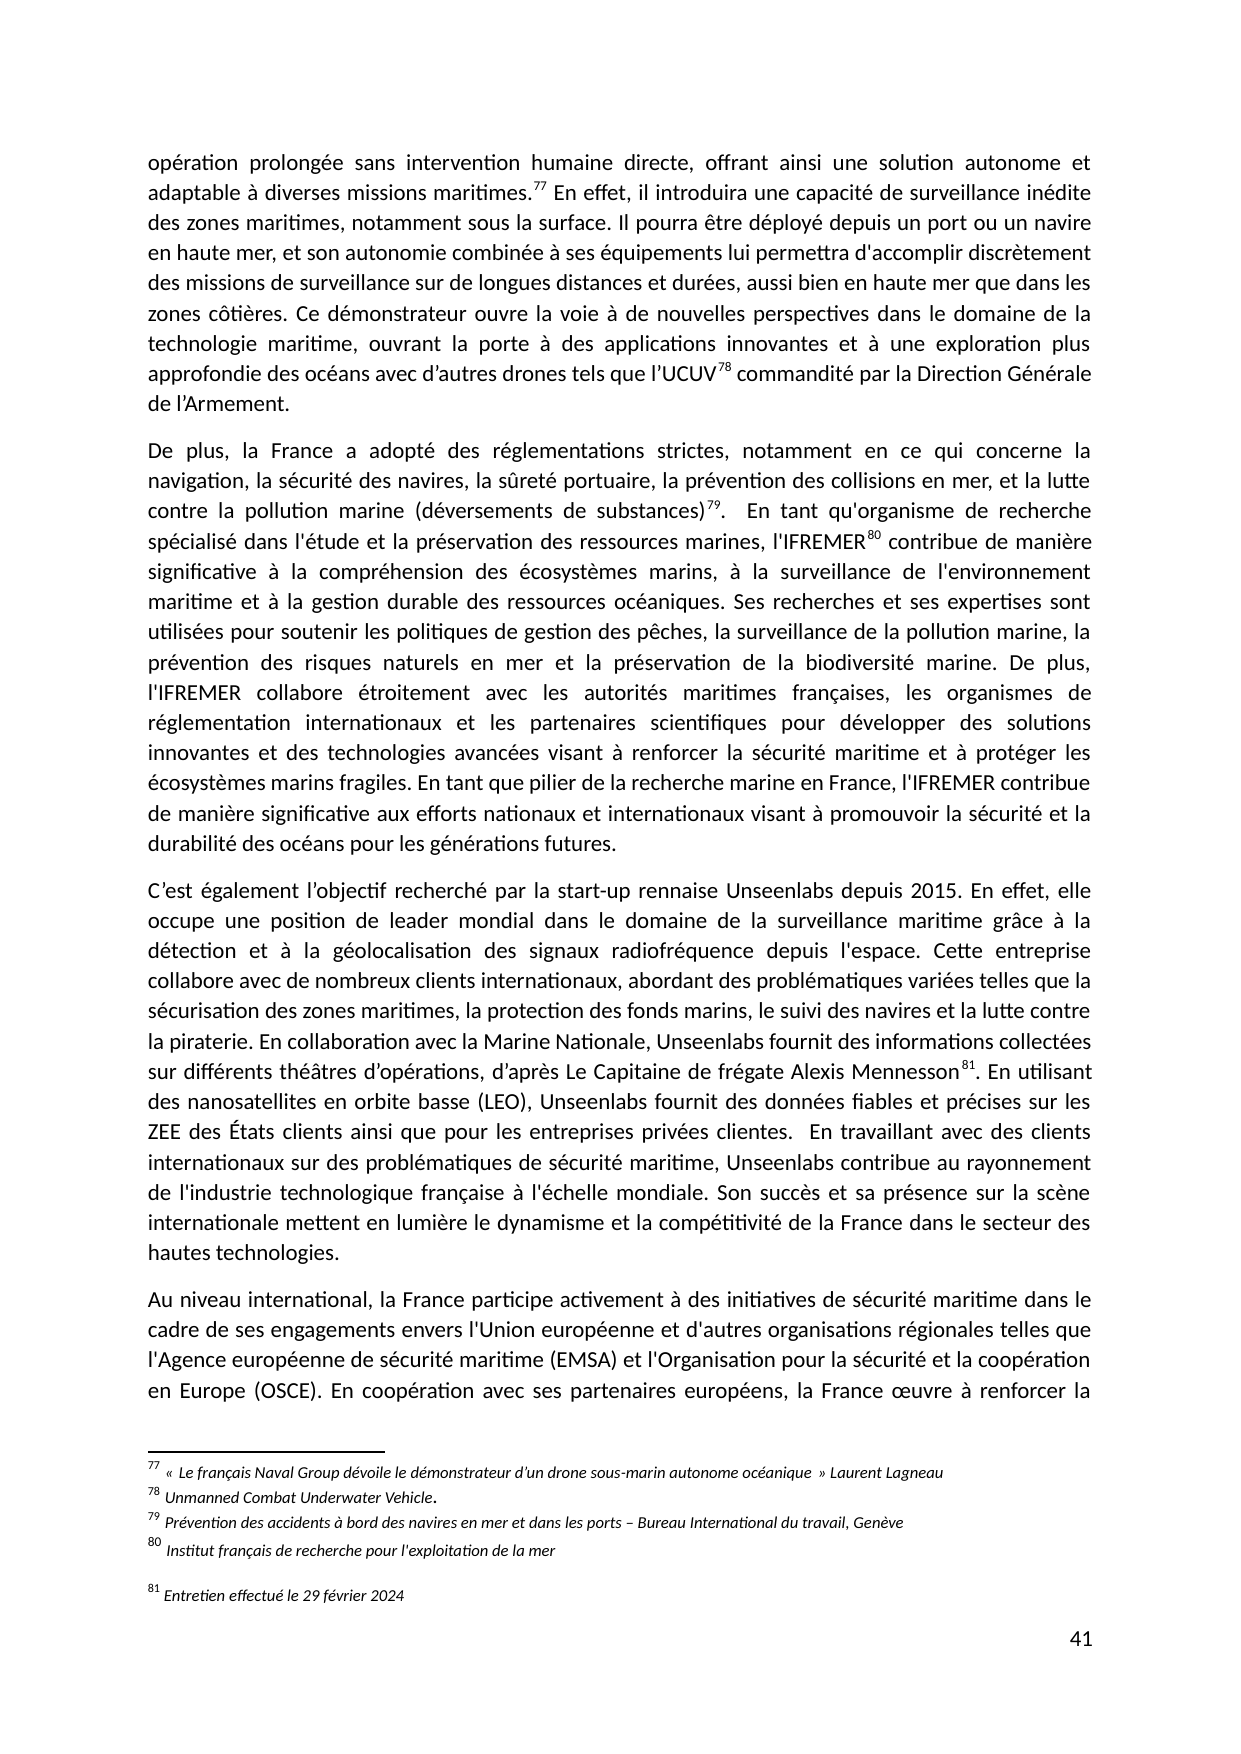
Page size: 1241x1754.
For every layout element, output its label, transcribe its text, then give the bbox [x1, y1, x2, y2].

text C’est également l’objectif recherché par la start-up rennaise Unseenlabs depuis 2015. En effet, elle occupe une position de leader mondial dans le domaine de la surveillance maritime grâce à la détection et à la géolocalisation des signaux radiofréquence depuis l'espace. Cette entreprise collabore avec de nombreux clients internationaux, abordant des problématiques variées telles que la sécurisation des zones maritimes, la protection des fonds marins, le suivi des navires et la lutte contre la piraterie. En collaboration avec la Marine Nationale, Unseenlabs fournit des informations collectées sur différents théâtres d’opérations, d’après Le Capitaine de frégate Alexis Mennesson. En utilisant des nanosatellites en orbite basse (LEO), Unseenlabs fournit des données fiables et précises sur les ZEE des États clients ainsi que pour les entreprises privées clientes. En travaillant avec des clients internationaux sur des problématiques de sécurité maritime, Unseenlabs contribue au rayonnement de l'industrie technologique française à l'échelle mondiale. Son succès et sa présence sur la scène internationale mettent en lumière le dynamisme et la compétitivité de la France dans le secteur des hautes technologies. [148, 876, 1093, 1266]
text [148, 148, 1093, 417]
text De plus, la France a adopté des réglementations strictes, notamment en ce qui concerne la navigation, la sécurité des navires, la sûreté portuaire, la prévention des collisions en mer, et la lutte contre la pollution marine (déversements de substances). En tant qu'organisme de recherche spécialisé dans l'étude et la préservation des ressources marines, l'IFREMER contribue de manière significative à la compréhension des écosystèmes marins, à la surveillance de l'environnement maritime et à la gestion durable des ressources océaniques. Ses recherches et ses expertises sont utilisées pour soutenir les politiques de gestion des pêches, la surveillance de la pollution marine, la prévention des risques naturels en mer et la préservation de la biodiversité marine. De plus, l'IFREMER collabore étroitement avec les autorités maritimes françaises, les organismes de réglementation internationaux et les partenaires scientifiques pour développer des solutions innovantes et des technologies avancées visant à renforcer la sécurité maritime et à protéger les écosystèmes marins fragiles. En tant que pilier de la recherche marine en France, l'IFREMER contribue de manière significative aux efforts nationaux et internationaux visant à promouvoir la sécurité et la durabilité des océans pour les générations futures. [148, 436, 1093, 857]
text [148, 1285, 1093, 1404]
